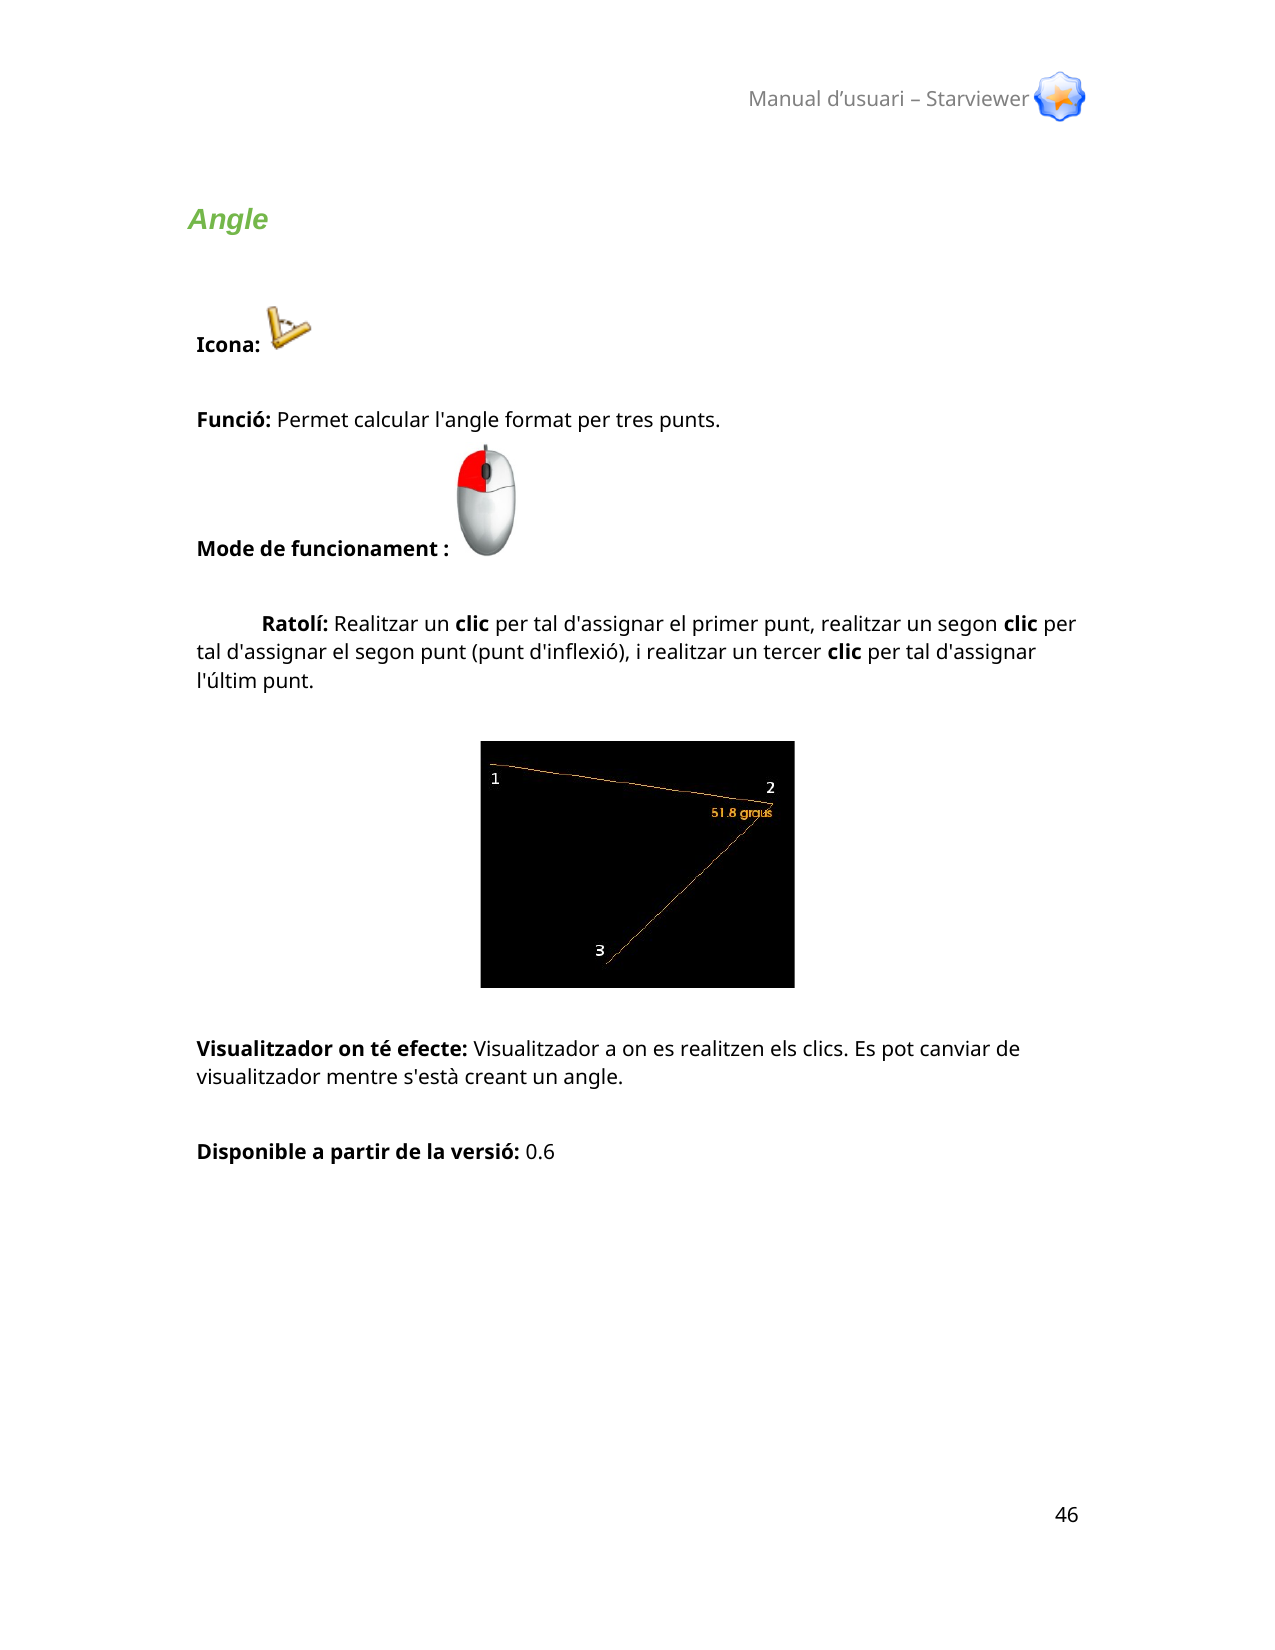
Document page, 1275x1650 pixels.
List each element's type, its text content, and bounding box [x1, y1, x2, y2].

text Ratolí: Realitzar un clic per tal d'assignar el primer punt, realitzar un segon clic per tal d'assignar el segon punt (punt d'inflexió), i realitzar un tercer clic per tal d'assignar l'últim punt. [196, 609, 1078, 694]
picture [454, 442, 518, 557]
text Mode de funcionament : [196, 442, 1078, 563]
picture [480, 740, 795, 988]
text Icona: [196, 303, 1078, 359]
text Visualitzador on té efecte: Visualitzador a on es realitzen els clics. Es pot canviar de visualitzador mentre s'està creant un angle. [196, 1034, 1078, 1091]
subtitle Angle [187, 202, 1078, 236]
picture [265, 302, 316, 353]
text Disponible a partir de la versió: 0.6 [196, 1137, 1078, 1166]
picture [1033, 71, 1086, 122]
text Funció: Permet calcular l'angle format per tres punts. [196, 405, 1078, 433]
